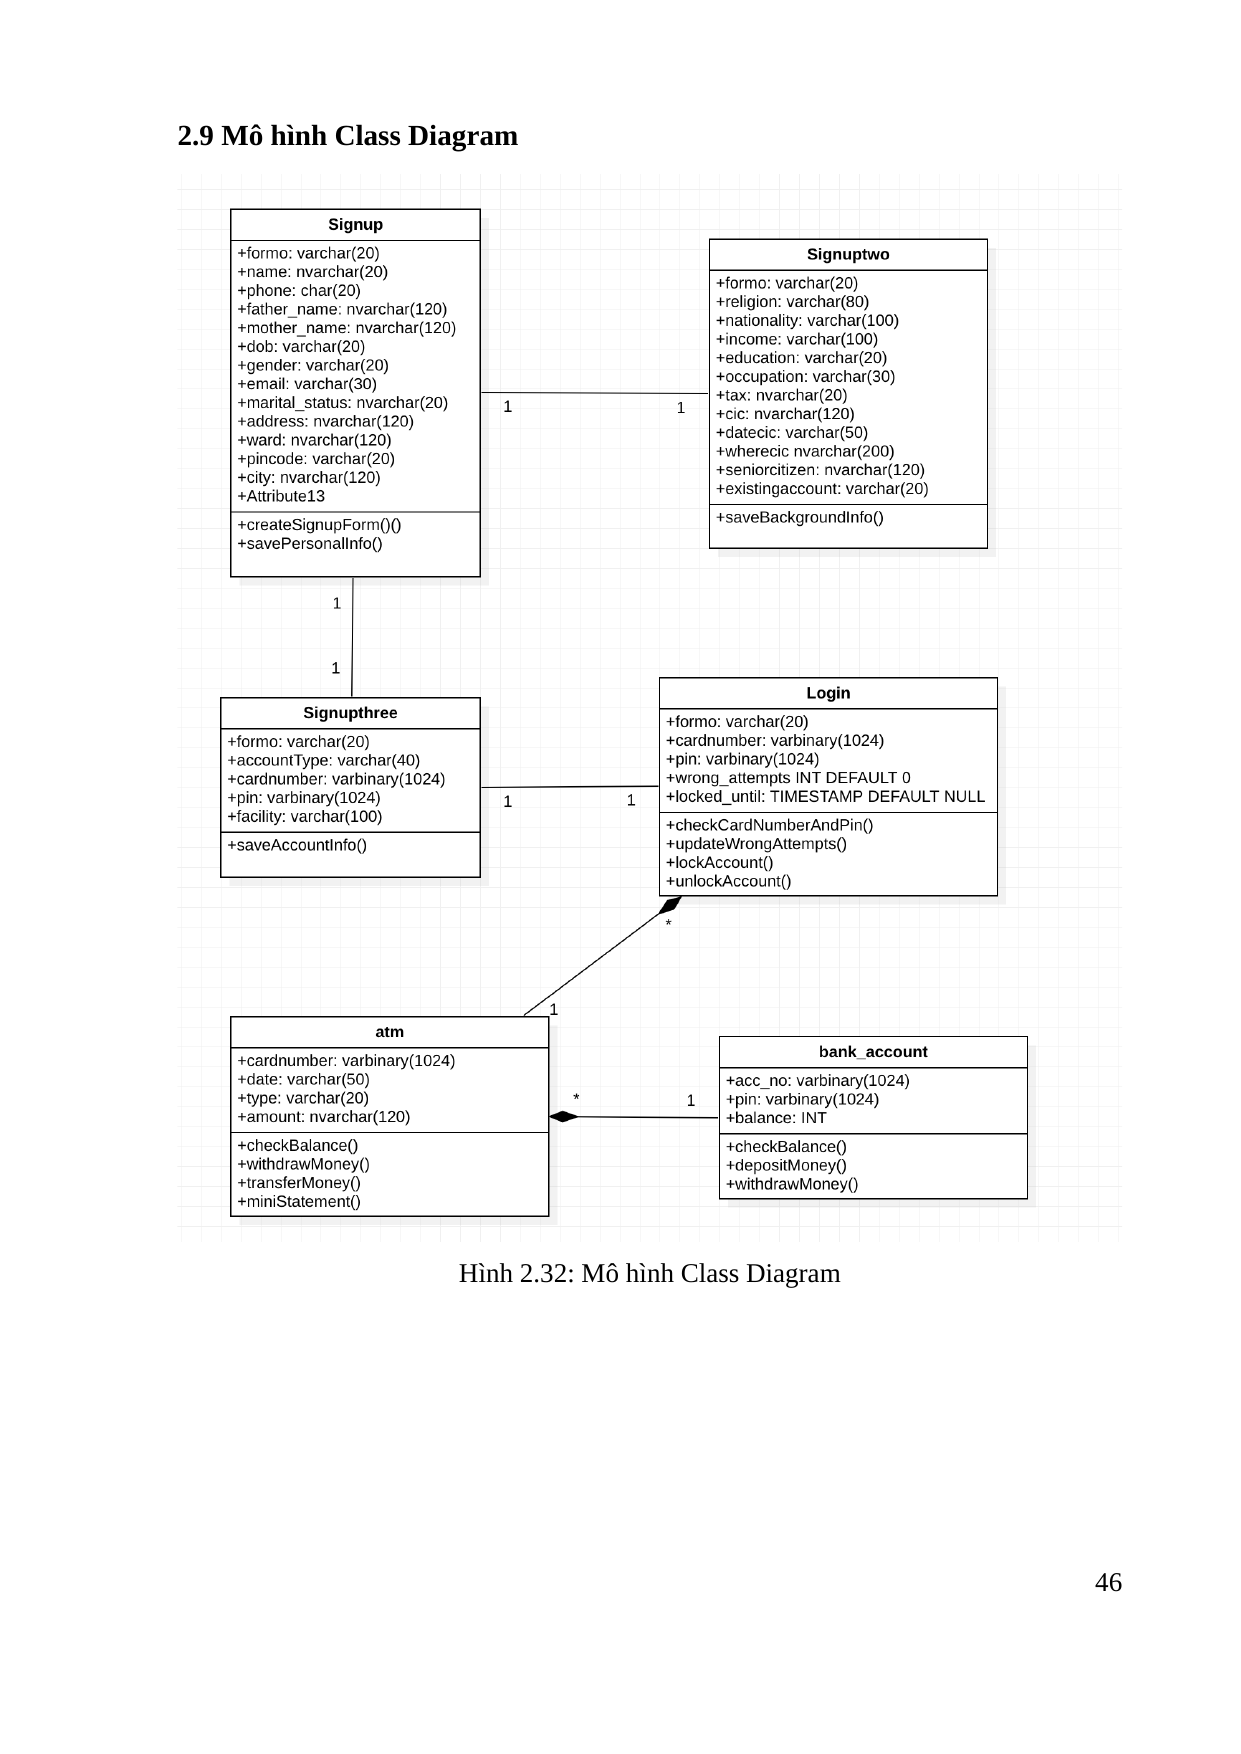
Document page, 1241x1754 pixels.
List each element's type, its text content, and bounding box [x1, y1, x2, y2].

subtitle 2.9 Mô hình Class Diagram [177, 118, 1122, 152]
picture [177, 174, 1123, 1242]
